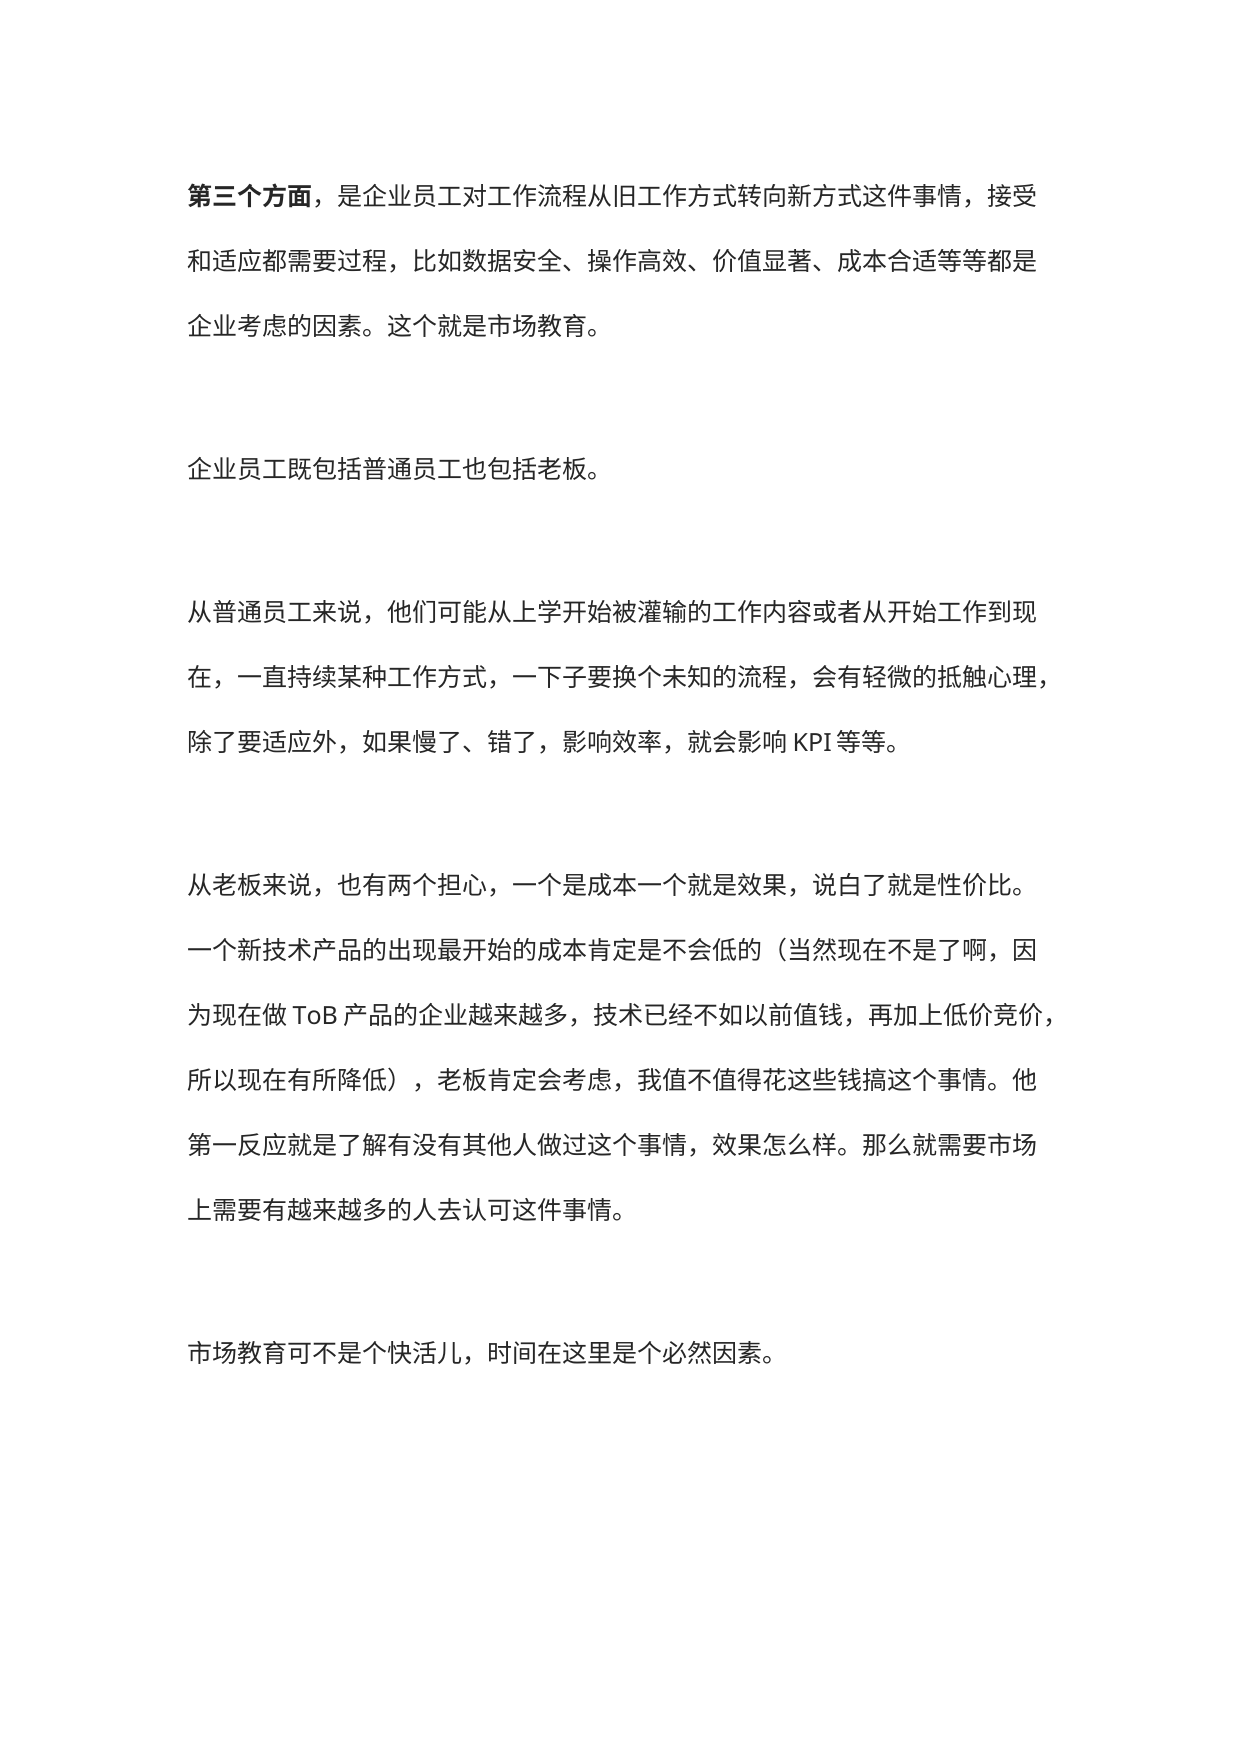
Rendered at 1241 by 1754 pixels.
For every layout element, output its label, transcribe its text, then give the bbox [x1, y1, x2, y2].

text 从老板来说，也有两个担心，一个是成本一个就是效果，说白了就是性价比。一个新技术产品的出现最开始的成本肯定是不会低的（当然现在不是了啊，因为现在做ToB产品的企业越来越多，技术已经不如以前值钱，再加上低价竞价，所以现在有所降低），老板肯定会考虑，我值不值得花这些钱搞这个事情。他第一反应就是了解有没有其他人做过这个事情，效果怎么样。那么就需要市场上需要有越来越多的人去认可这件事情。 [187, 851, 1053, 1241]
text 企业员工既包括普通员工也包括老板。 [187, 435, 1053, 500]
text 第三个方面，是企业员工对工作流程从旧工作方式转向新方式这件事情，接受和适应都需要过程，比如数据安全、操作高效、价值显著、成本合适等等都是企业考虑的因素。这个就是市场教育。 [187, 162, 1053, 357]
text 市场教育可不是个快活儿，时间在这里是个必然因素。 [187, 1319, 1053, 1384]
text 从普通员工来说，他们可能从上学开始被灌输的工作内容或者从开始工作到现在，一直持续某种工作方式，一下子要换个未知的流程，会有轻微的抵触心理，除了要适应外，如果慢了、错了，影响效率，就会影响KPI等等。 [187, 578, 1053, 773]
